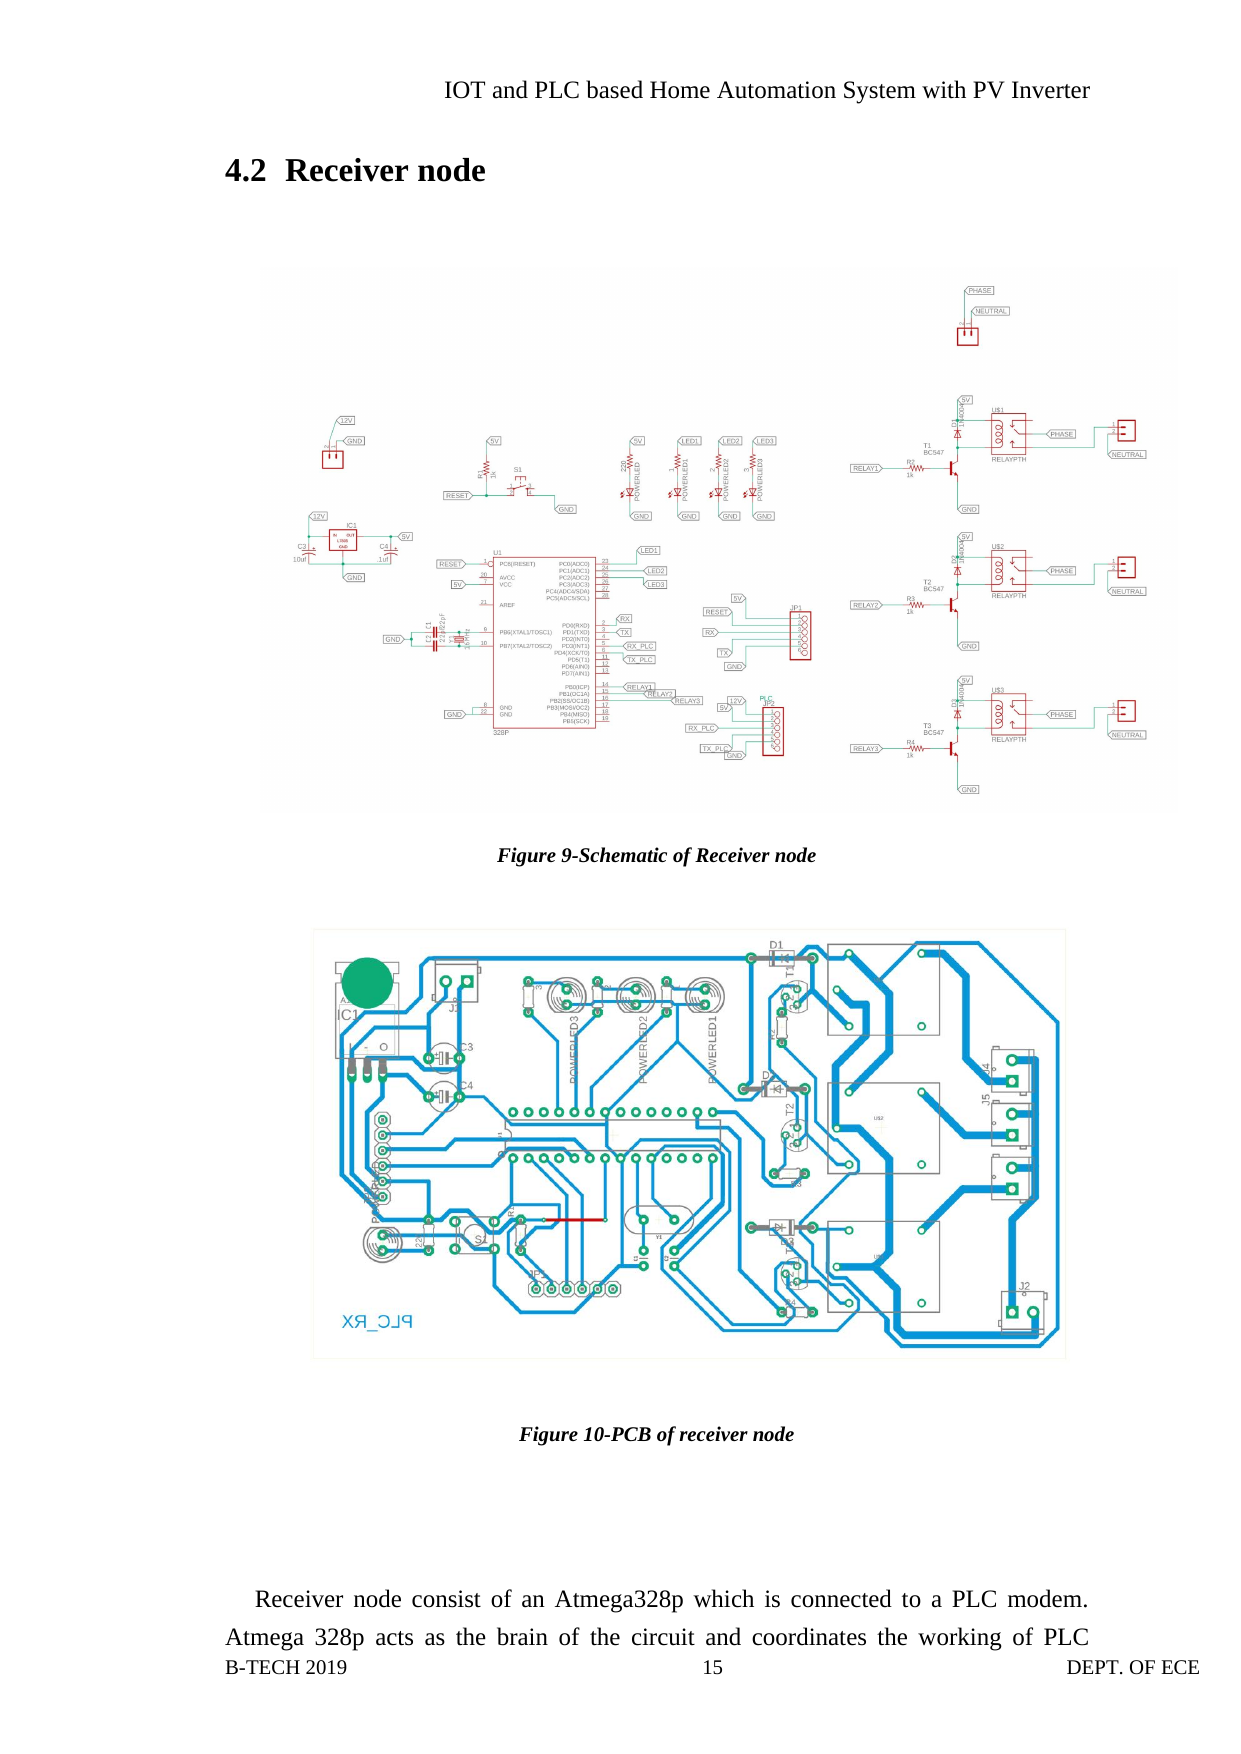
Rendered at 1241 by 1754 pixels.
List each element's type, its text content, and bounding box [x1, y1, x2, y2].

picture [260, 267, 1178, 813]
subtitle Receiver node [225, 150, 1090, 188]
text Figure 9-Schematic of Receiver node [225, 843, 1090, 867]
text Figure 10-PCB of receiver node [225, 1422, 1090, 1446]
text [225, 1584, 1090, 1650]
picture [260, 887, 1178, 1392]
